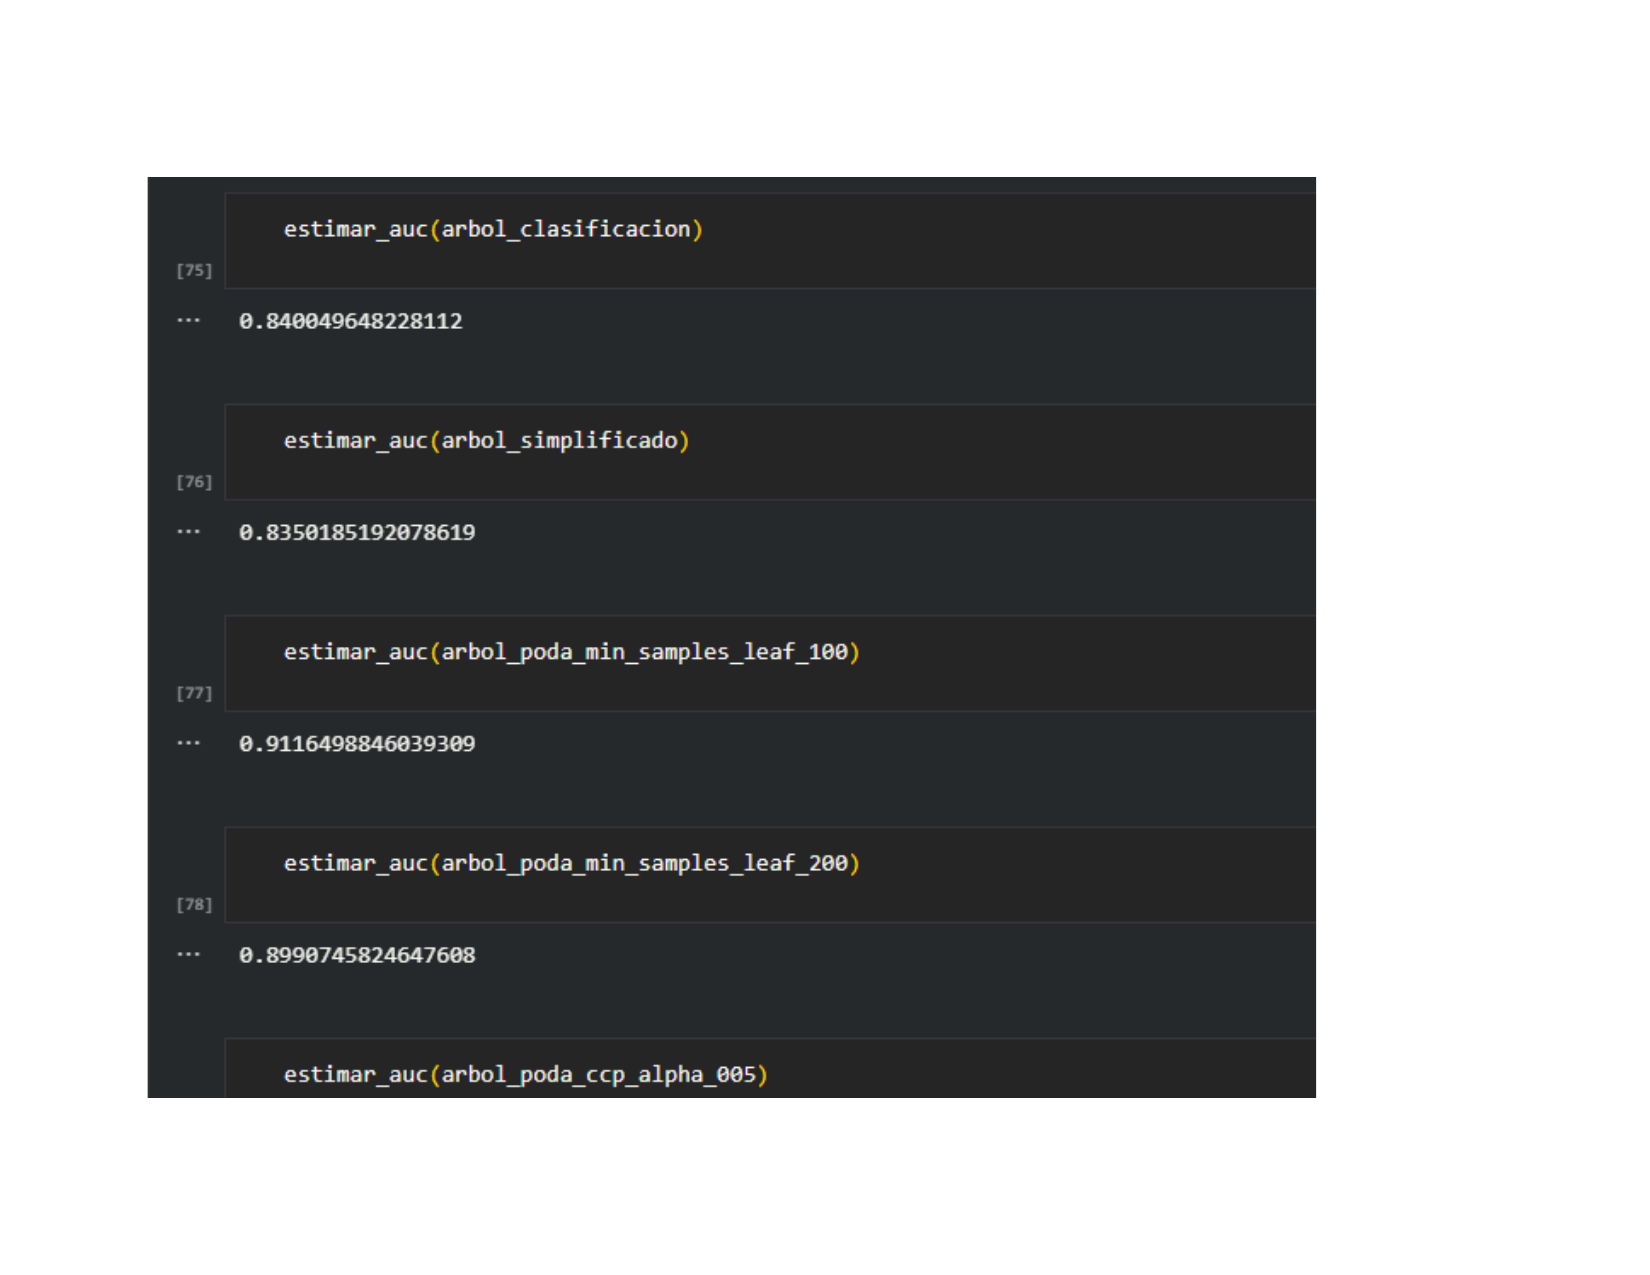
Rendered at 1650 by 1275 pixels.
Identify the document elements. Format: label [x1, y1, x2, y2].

picture [147, 177, 1317, 1098]
